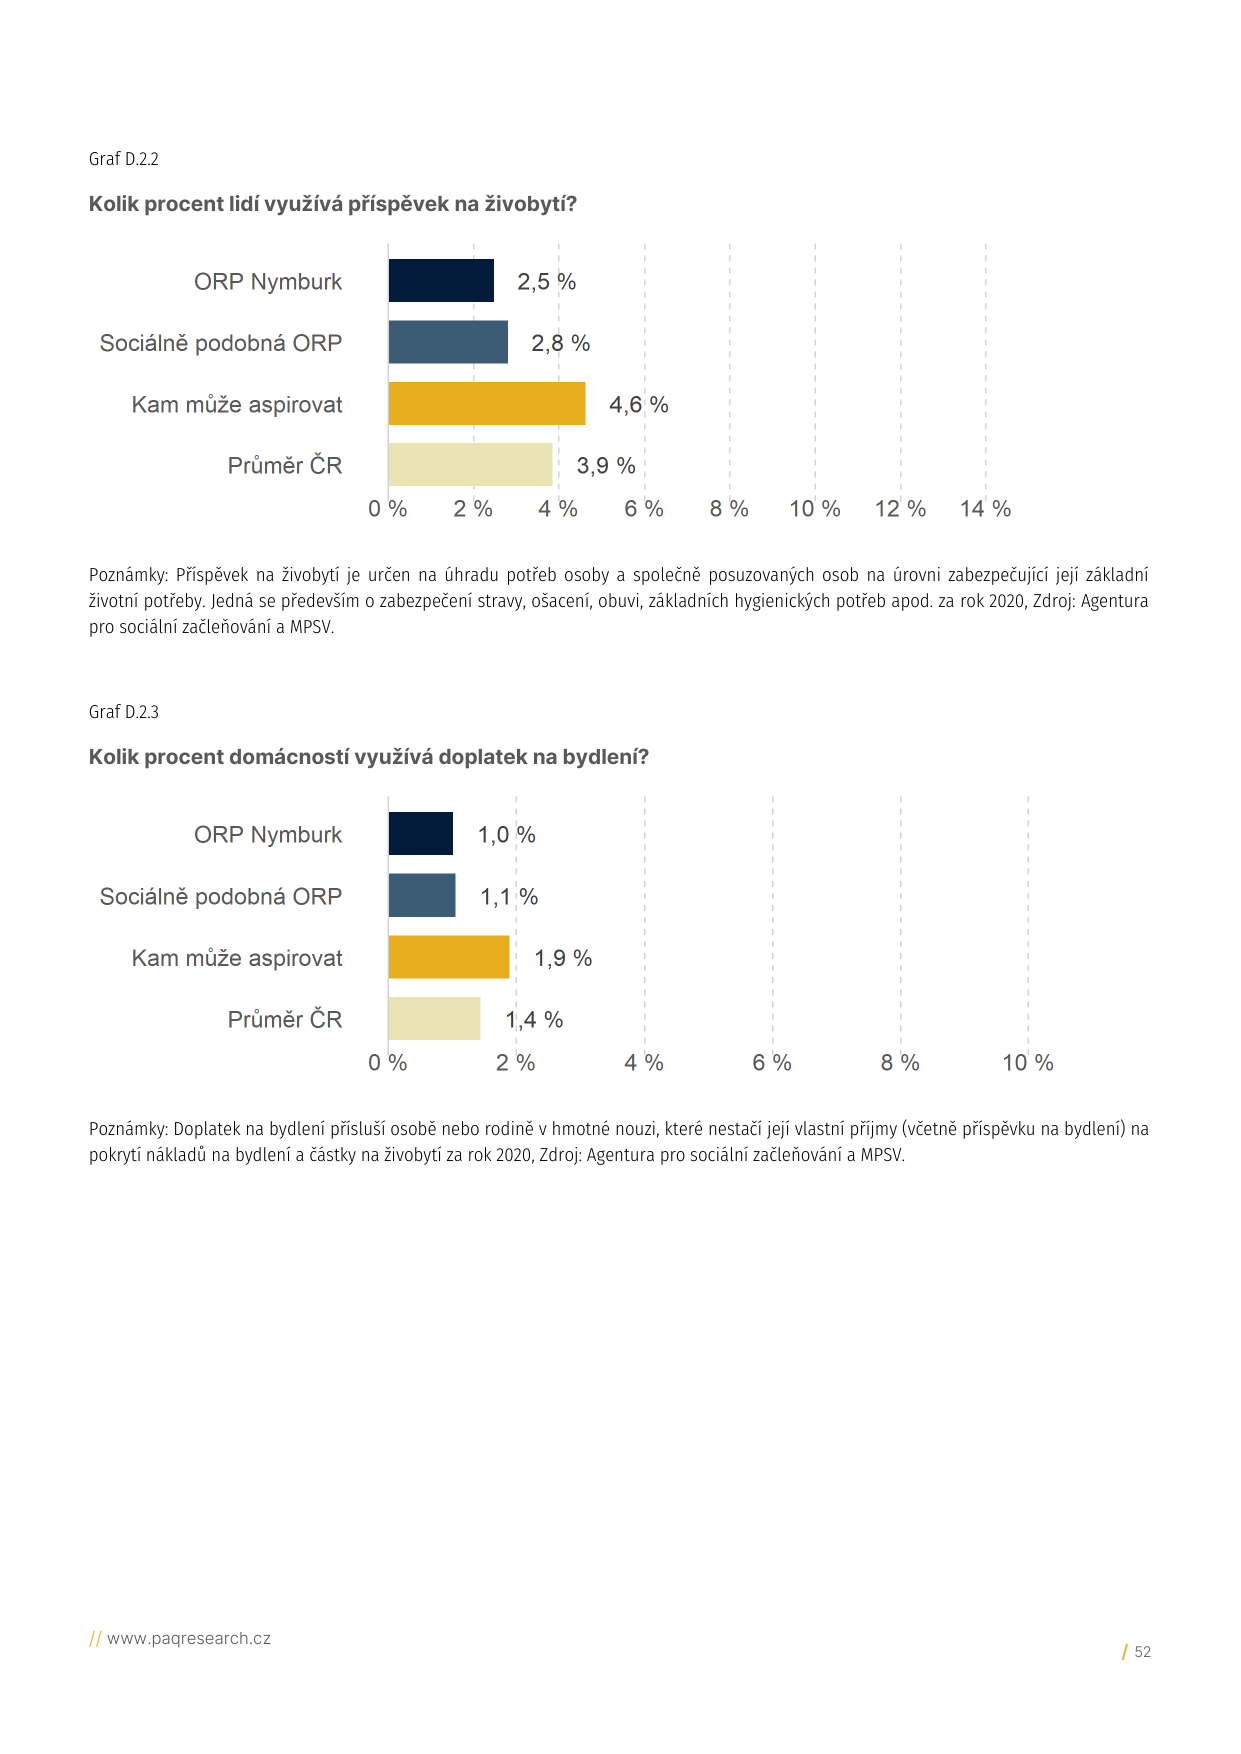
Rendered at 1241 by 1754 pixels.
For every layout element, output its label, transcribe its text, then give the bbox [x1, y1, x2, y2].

text Kolik procent lidí využívá příspěvek na živobytí? [89, 186, 1152, 216]
text Graf D.2.3 [89, 701, 1152, 724]
picture [88, 769, 1139, 1102]
picture [88, 216, 1139, 548]
text Poznámky: Příspěvek na živobytí je určen na úhradu potřeb osoby a společně posuzovaných osob na úrovni zabezpečující její základní životní potřeby. Jedná se především o zabezpečení stravy, ošacení, obuvi, základních hygienických potřeb apod. za rok 2020, Zdroj: Agentura pro sociální začleňování a MPSV. [89, 564, 1152, 638]
text Kolik procent domácností využívá doplatek na bydlení? [89, 739, 1152, 770]
text Graf D.2.2 [89, 148, 1152, 170]
text Poznámky: Doplatek na bydlení přísluší osobě nebo rodině v hmotné nouzi, které nestačí její vlastní příjmy (včetně příspěvku na bydlení) na pokrytí nákladů na bydlení a částky na živobytí za rok 2020, Zdroj: Agentura pro sociální začleňování a MPSV. [89, 1118, 1152, 1166]
